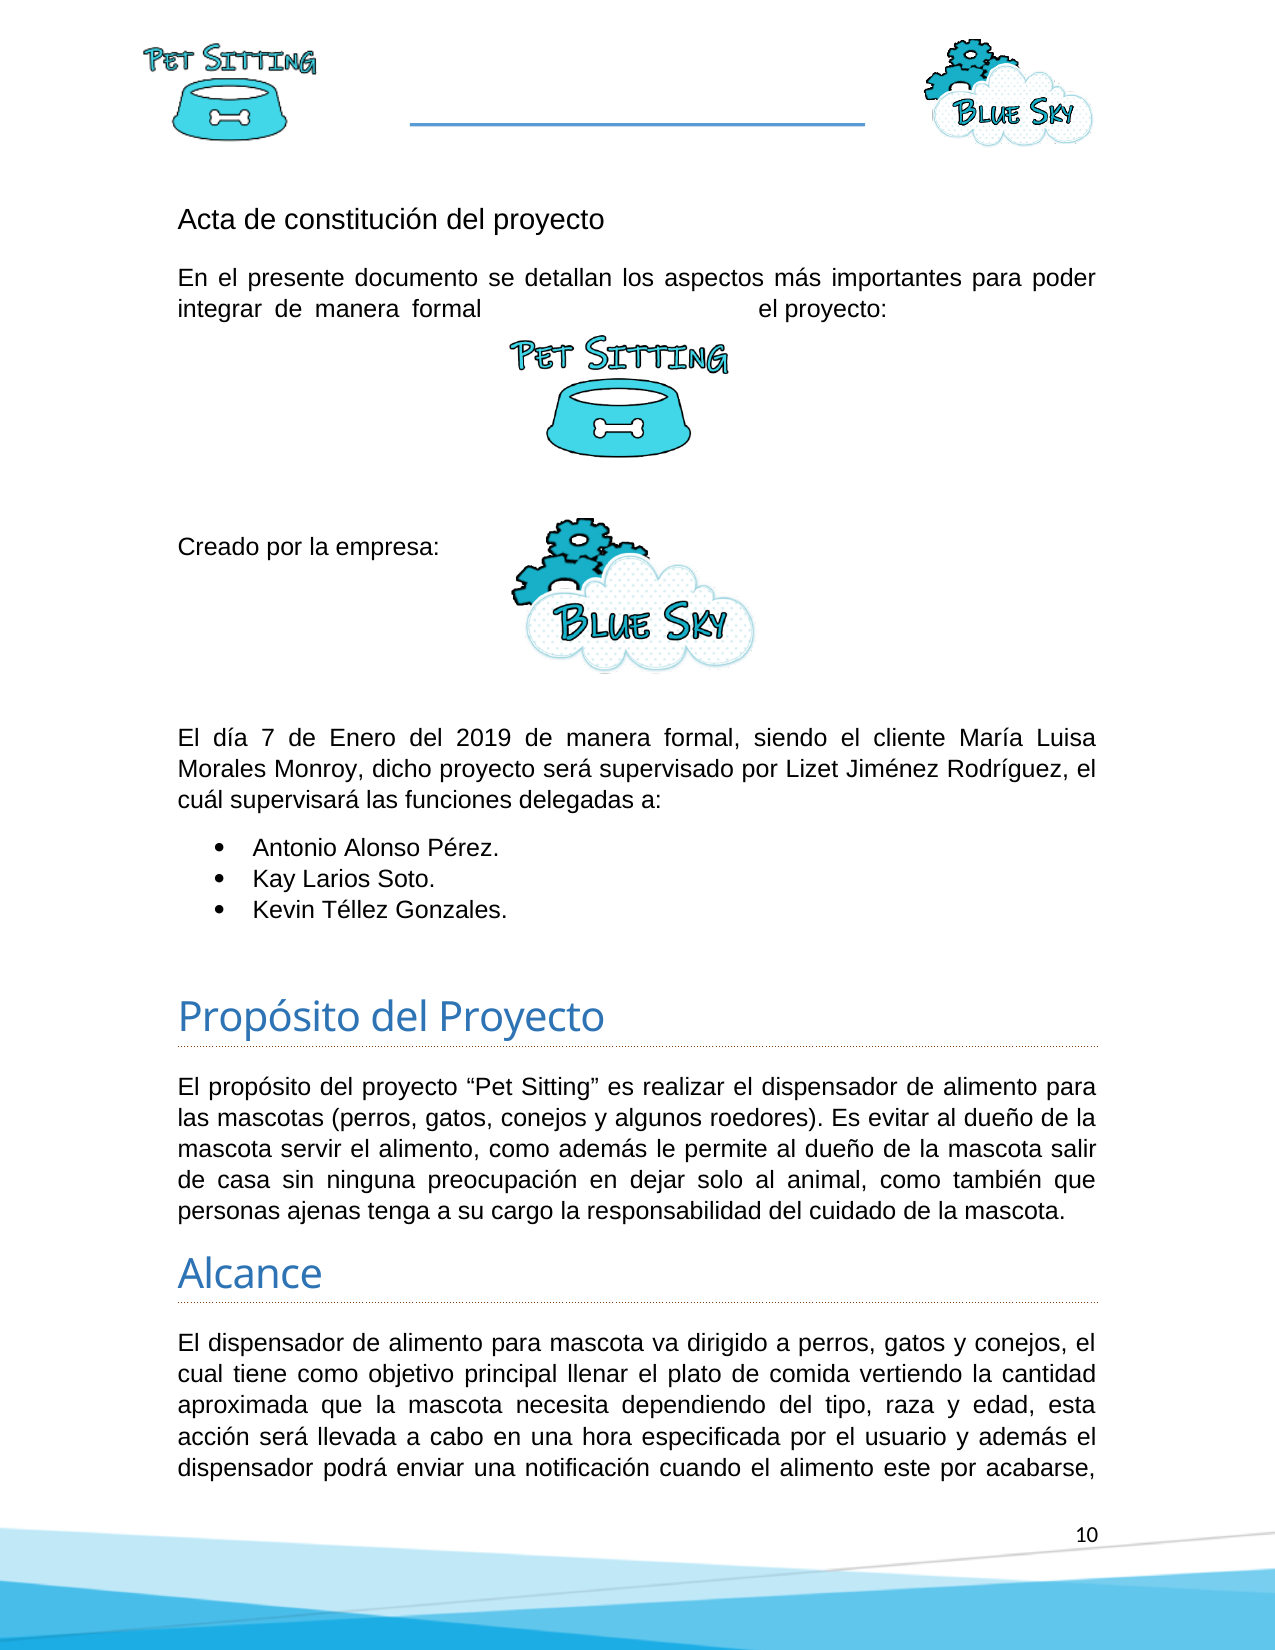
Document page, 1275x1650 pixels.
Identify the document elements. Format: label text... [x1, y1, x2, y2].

picture [0, 1490, 1275, 1650]
picture [137, 31, 326, 148]
subtitle Acta de constitución del proyecto [177, 202, 1098, 235]
picture [504, 518, 762, 678]
picture [500, 319, 740, 466]
picture [918, 39, 1098, 151]
